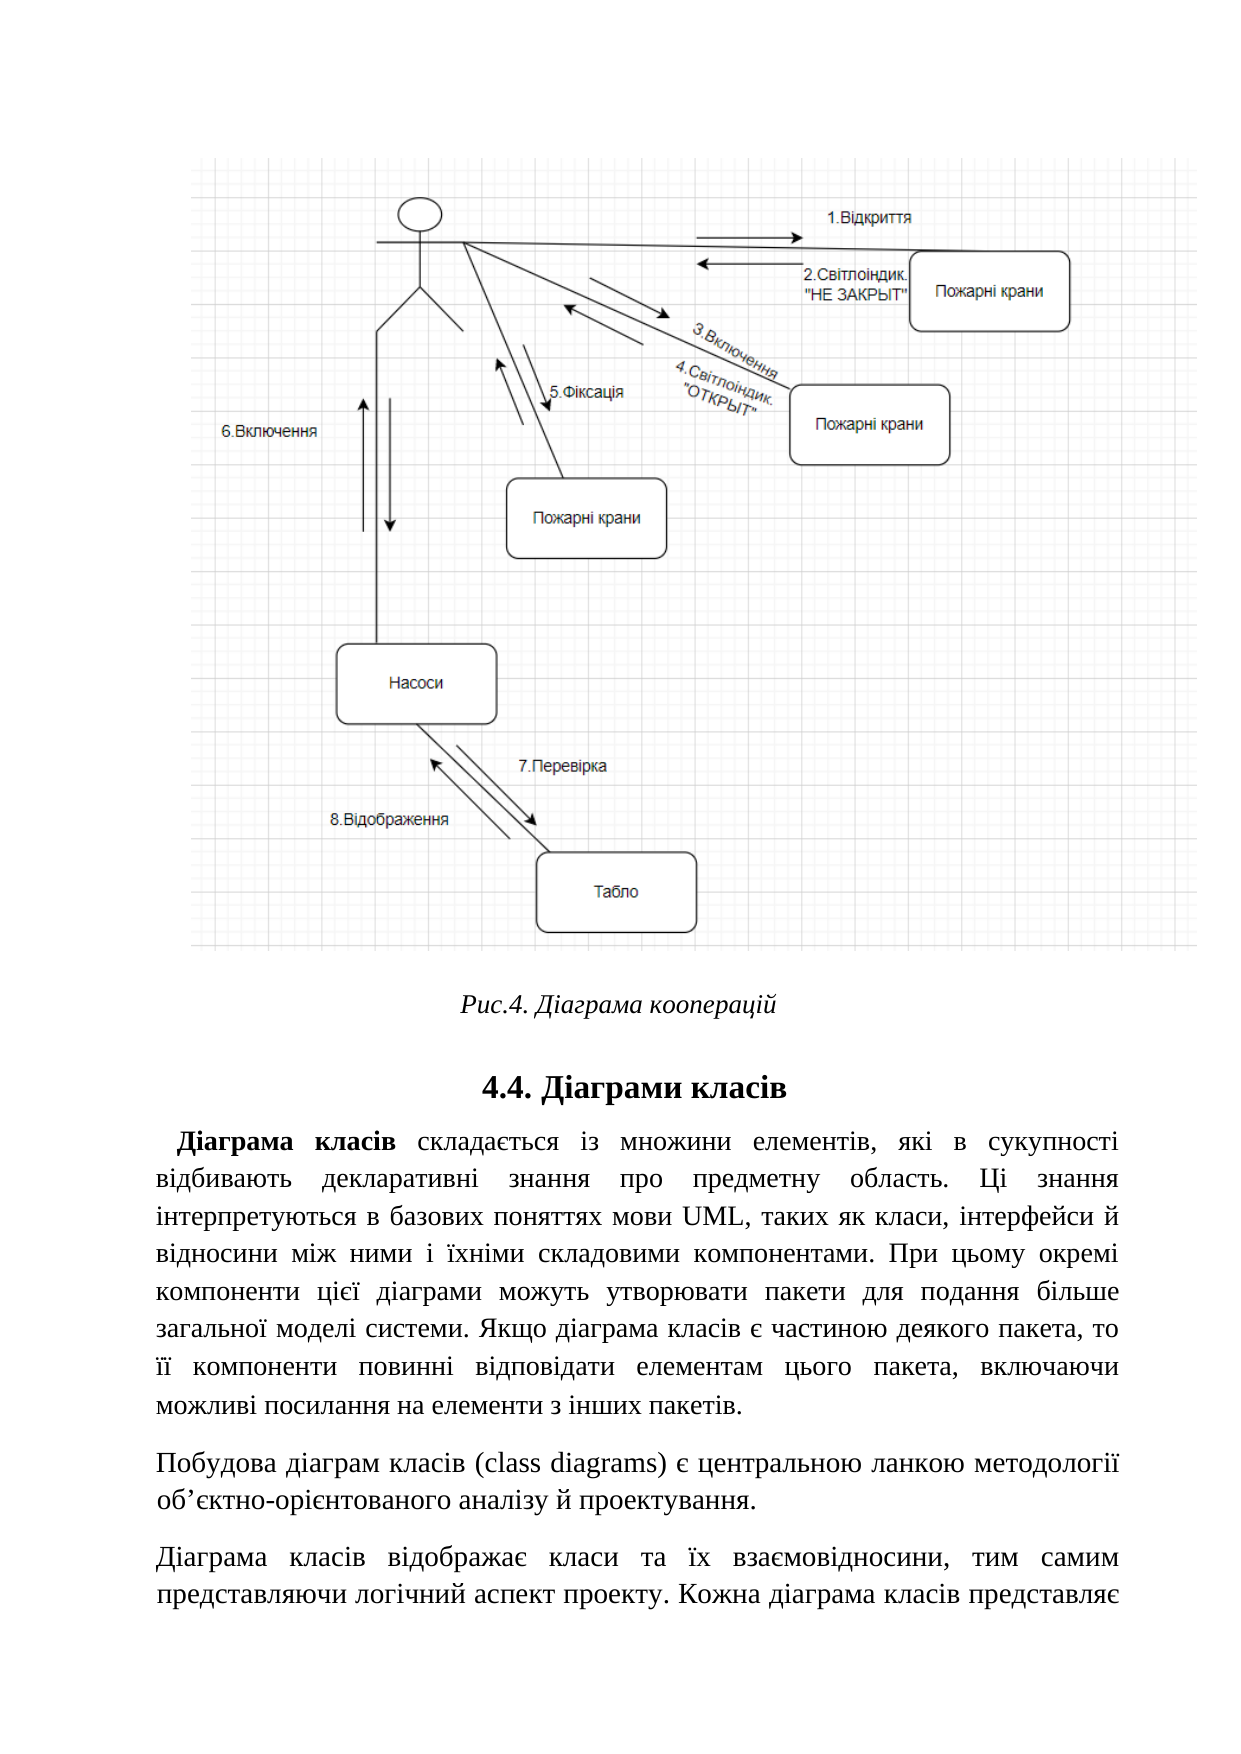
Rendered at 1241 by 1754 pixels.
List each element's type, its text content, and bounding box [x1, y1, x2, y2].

subtitle Діаграми класів [148, 1067, 1120, 1105]
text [156, 1539, 1120, 1610]
text Рис.4. Діаграма кооперацій [116, 988, 1120, 1019]
text Побудова діаграм класів (class diagrams) є центральною ланкою методології об’єктно-орієнтованого аналізу й проектування. [156, 1445, 1120, 1516]
picture [191, 158, 1197, 951]
text Діаграма класів складається із множини елементів, які в сукупності відбивають декларативні знання про предметну область. Ці знання інтерпретуються в базових поняттях мови UML, таких як класи, інтерфейси й відносини між ними і їхніми складовими компонентами. При цьому окремі компоненти цієї діаграми можуть утворювати пакети для подання більше загальної моделі системи. Якщо діаграма класів є частиною деякого пакета, то її компоненти повинні відповідати елементам цього пакета, включаючи можливі посилання на елементи з інших пакетів. [156, 1124, 1120, 1420]
